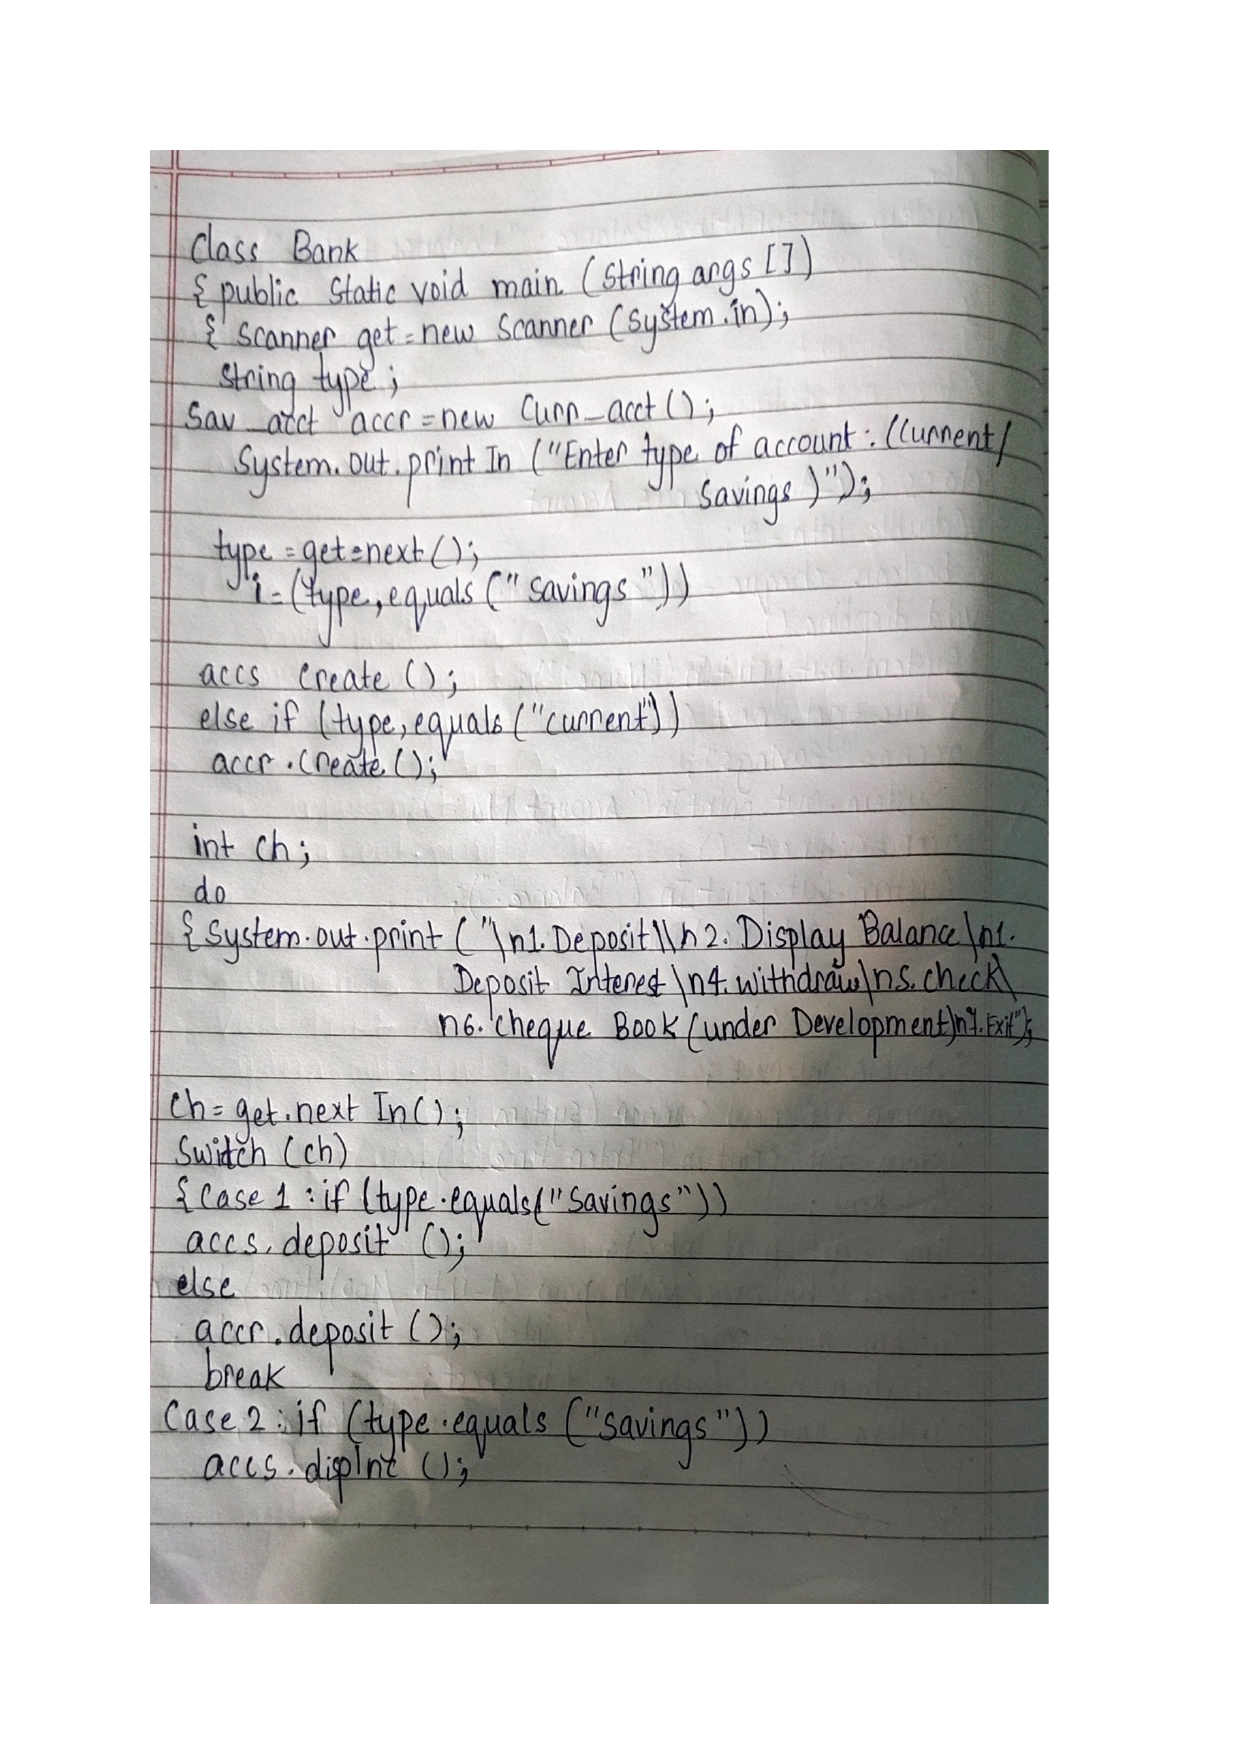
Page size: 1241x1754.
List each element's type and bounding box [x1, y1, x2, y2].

picture [150, 150, 1049, 1604]
